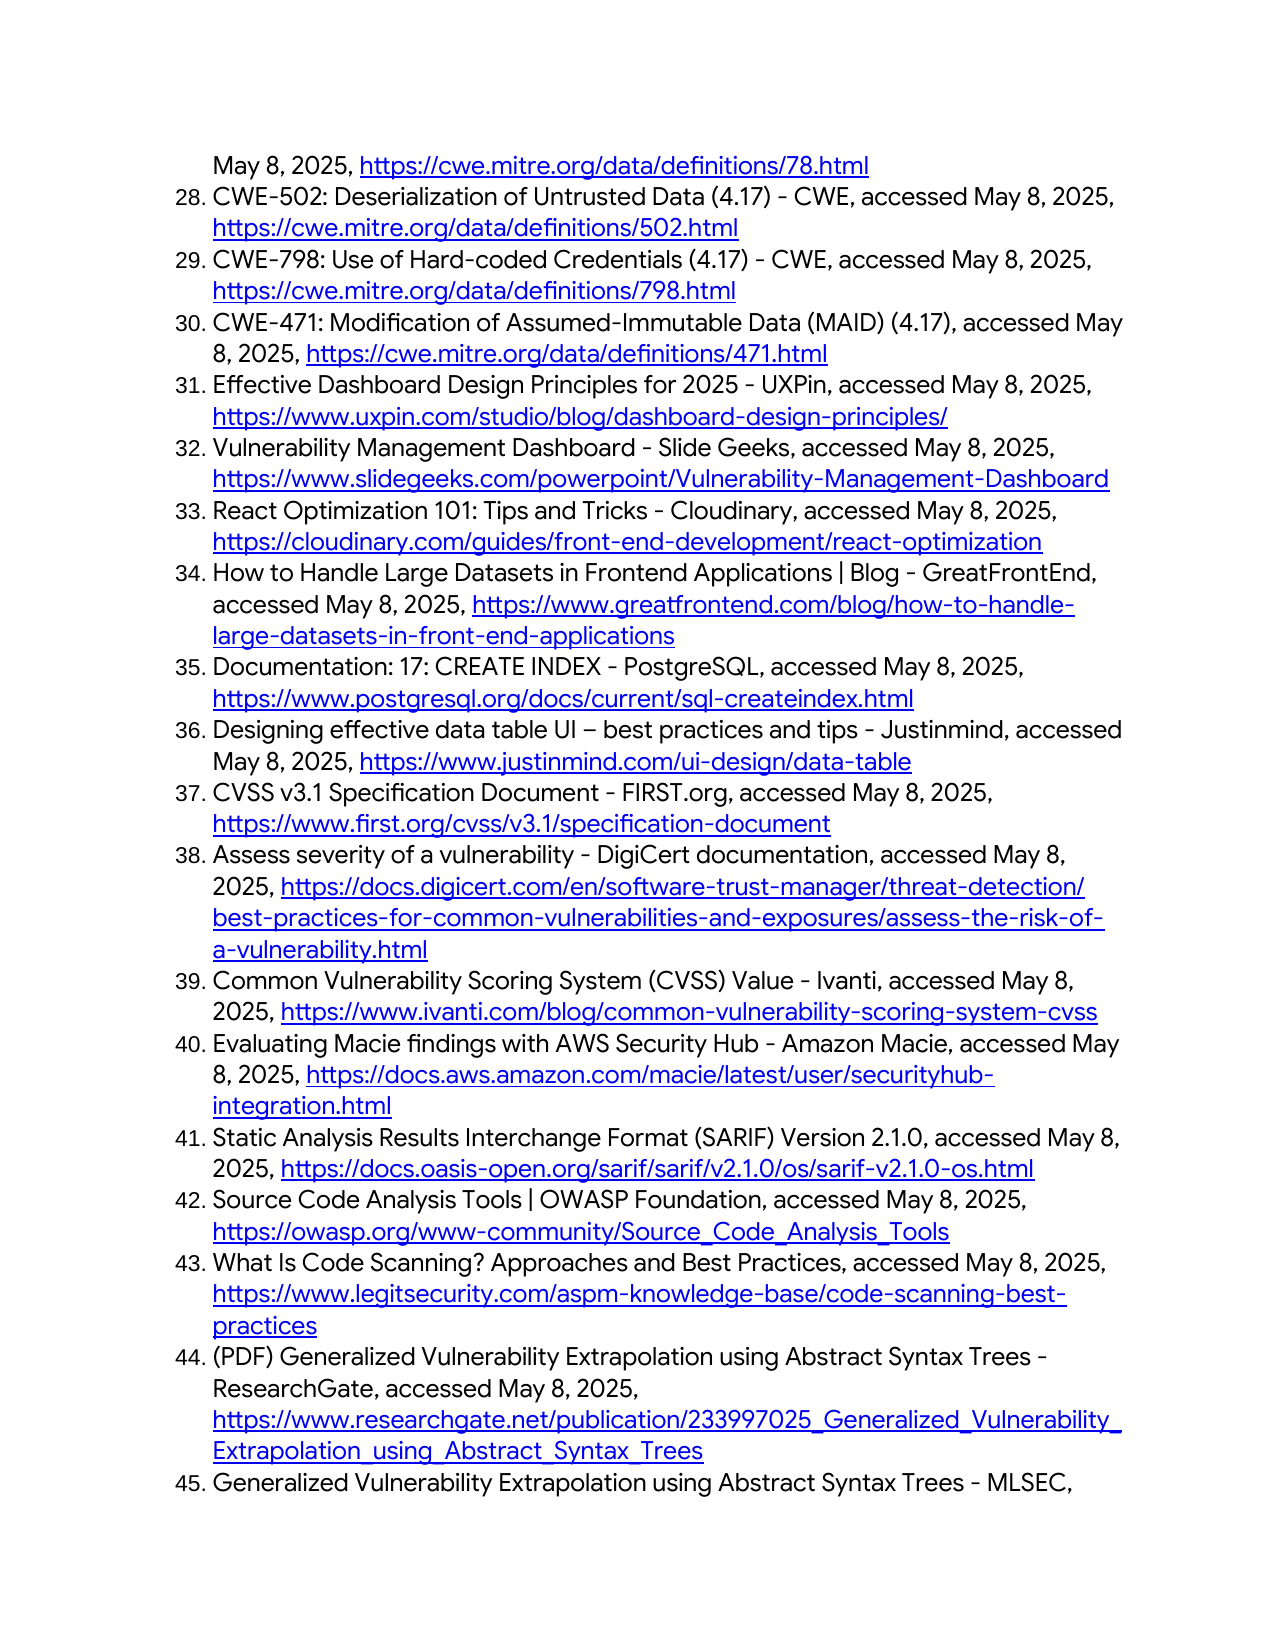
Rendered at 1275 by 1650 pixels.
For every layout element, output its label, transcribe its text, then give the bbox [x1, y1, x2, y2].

list Vulnerability Management Dashboard - Slide Geeks, accessed May 8, 2025, https://www.slidegeeks.com/powerpoint/Vulnerability-Management-Dashboard [175, 432, 1125, 495]
list Evaluating Macie findings with AWS Security Hub - Amazon Macie, accessed May 8, 2025, https://docs.aws.amazon.com/macie/latest/user/securityhub-integration.html [175, 1028, 1125, 1122]
list How to Handle Large Datasets in Frontend Applications | Blog - GreatFrontEnd, accessed May 8, 2025, https://www.greatfrontend.com/blog/how-to-handle-large-datasets-in-front-end-applications [175, 558, 1125, 652]
list Documentation: 17: CREATE INDEX - PostgreSQL, accessed May 8, 2025, https://www.postgresql.org/docs/current/sql-createindex.html [175, 652, 1125, 714]
list React Optimization 101: Tips and Tricks - Cloudinary, accessed May 8, 2025, https://cloudinary.com/guides/front-end-development/react-optimization [175, 495, 1125, 558]
list Designing effective data table UI – best practices and tips - Justinmind, accessed May 8, 2025, https://www.justinmind.com/ui-design/data-table [175, 714, 1125, 777]
list CVSS v3.1 Specification Document - FIRST.org, accessed May 8, 2025, https://www.first.org/cvss/v3.1/specification-document [175, 777, 1125, 840]
list Source Code Analysis Tools | OWASP Foundation, accessed May 8, 2025, https://owasp.org/www-community/Source_Code_Analysis_Tools [175, 1185, 1125, 1247]
list Effective Dashboard Design Principles for 2025 - UXPin, accessed May 8, 2025, https://www.uxpin.com/studio/blog/dashboard-design-principles/ [175, 369, 1125, 432]
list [175, 150, 1125, 181]
list CWE-502: Deserialization of Untrusted Data (4.17) - CWE, accessed May 8, 2025, https://cwe.mitre.org/data/definitions/502.html [175, 181, 1125, 244]
list Static Analysis Results Interchange Format (SARIF) Version 2.1.0, accessed May 8, 2025, https://docs.oasis-open.org/sarif/sarif/v2.1.0/os/sarif-v2.1.0-os.html [175, 1122, 1125, 1185]
list What Is Code Scanning? Approaches and Best Practices, accessed May 8, 2025, https://www.legitsecurity.com/aspm-knowledge-base/code-scanning-best-practices [175, 1247, 1125, 1341]
list Assess severity of a vulnerability - DigiCert documentation, accessed May 8, 2025, https://docs.digicert.com/en/software-trust-manager/threat-detection/best-practices-for-common-vulnerabilities-and-exposures/assess-the-risk-of-a-vulnerability.html [175, 840, 1125, 965]
list (PDF) Generalized Vulnerability Extrapolation using Abstract Syntax Trees - ResearchGate, accessed May 8, 2025, https://www.researchgate.net/publication/233997025_Generalized_Vulnerability_Extrapolation_using_Abstract_Syntax_Trees [175, 1341, 1125, 1467]
list CWE-471: Modification of Assumed-Immutable Data (MAID) (4.17), accessed May 8, 2025, https://cwe.mitre.org/data/definitions/471.html [175, 307, 1125, 369]
list CWE-798: Use of Hard-coded Credentials (4.17) - CWE, accessed May 8, 2025, https://cwe.mitre.org/data/definitions/798.html [175, 244, 1125, 307]
list Common Vulnerability Scoring System (CVSS) Value - Ivanti, accessed May 8, 2025, https://www.ivanti.com/blog/common-vulnerability-scoring-system-cvss [175, 965, 1125, 1028]
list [175, 1467, 1125, 1498]
